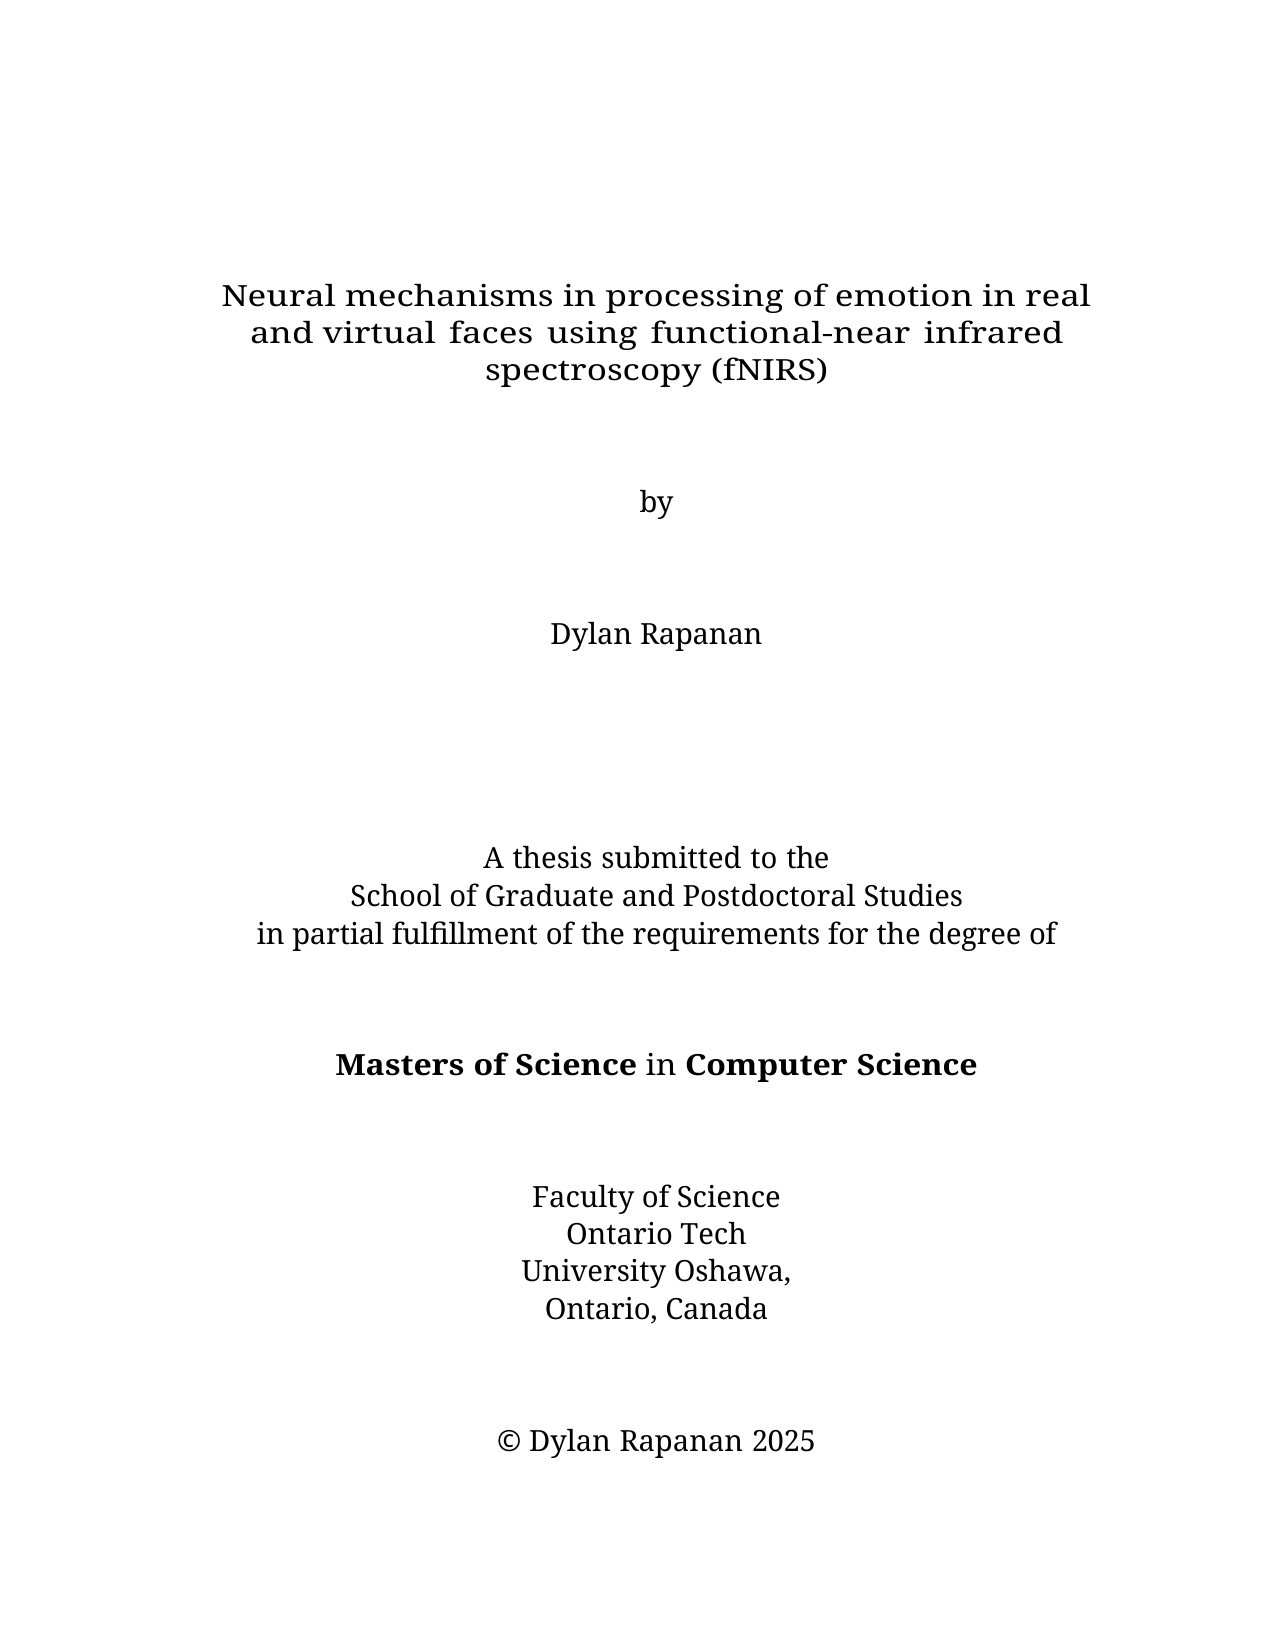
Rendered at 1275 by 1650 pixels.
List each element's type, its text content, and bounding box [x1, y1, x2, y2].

text by [171, 482, 1142, 521]
text Neural mechanisms in processing of emotion in real and virtual faces using functional-near infrared spectroscopy (fNIRS) [199, 276, 1114, 389]
text © Dylan Rapanan 2025 [171, 1420, 1142, 1460]
text School of Graduate and Postdoctoral Studies [171, 877, 1142, 914]
text Faculty of Science Ontario Tech University Oshawa, Ontario, Canada [491, 1177, 822, 1328]
text Dylan Rapanan [171, 613, 1142, 653]
text Masters of Science in Computer Science [171, 1044, 1142, 1084]
text A thesis submitted to the [171, 838, 1142, 877]
text in partial fulfillment of the requirements for the degree of [171, 914, 1142, 952]
